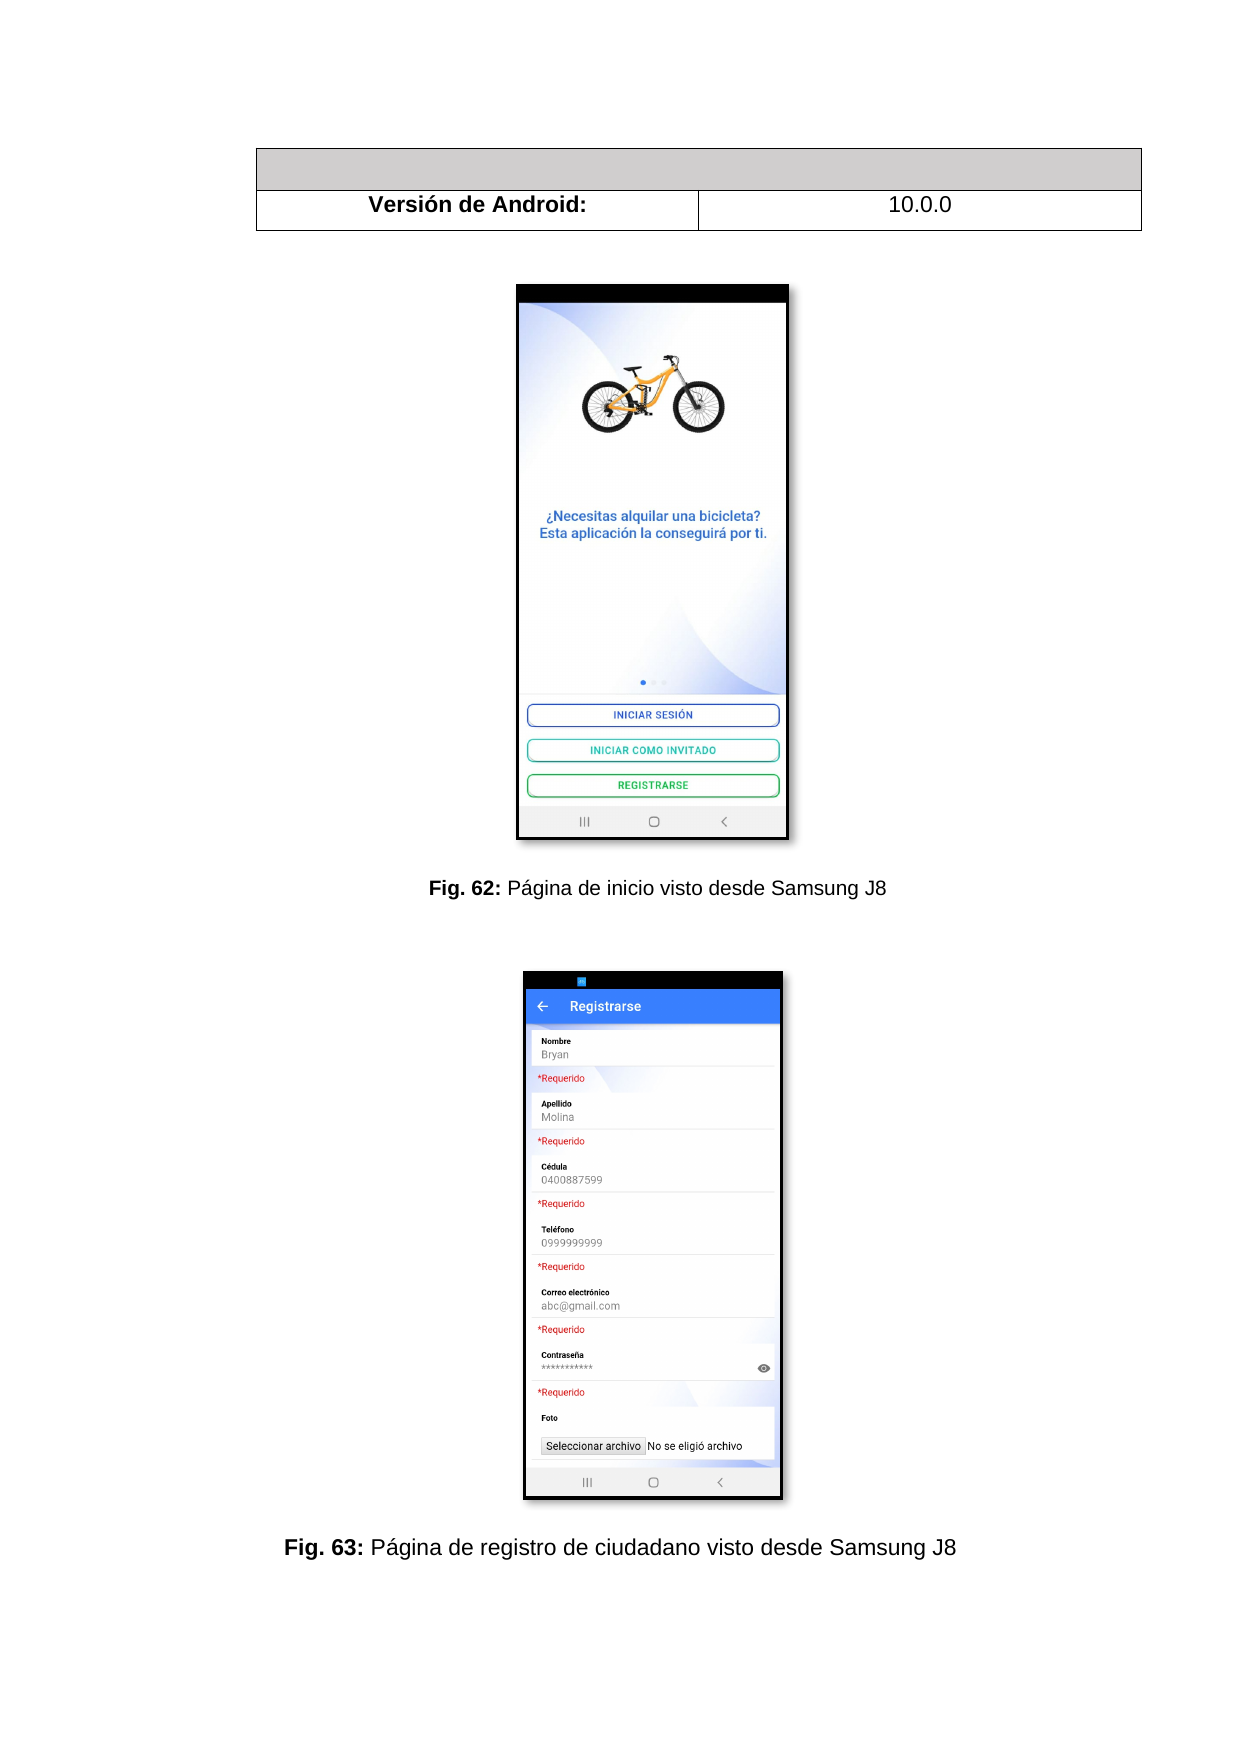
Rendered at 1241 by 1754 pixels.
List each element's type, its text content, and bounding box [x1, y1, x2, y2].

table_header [257, 149, 1141, 190]
picture [519, 288, 786, 837]
text Fig. 63: Página de registro de ciudadano visto desde Samsung J8 [177, 1534, 1063, 1561]
text Fig. 62: Página de inicio visto desde Samsung J8 [177, 875, 1063, 899]
table_cell Versión de Android: [257, 191, 698, 230]
picture [526, 975, 780, 1496]
table_cell 10.0.0 [699, 191, 1141, 230]
